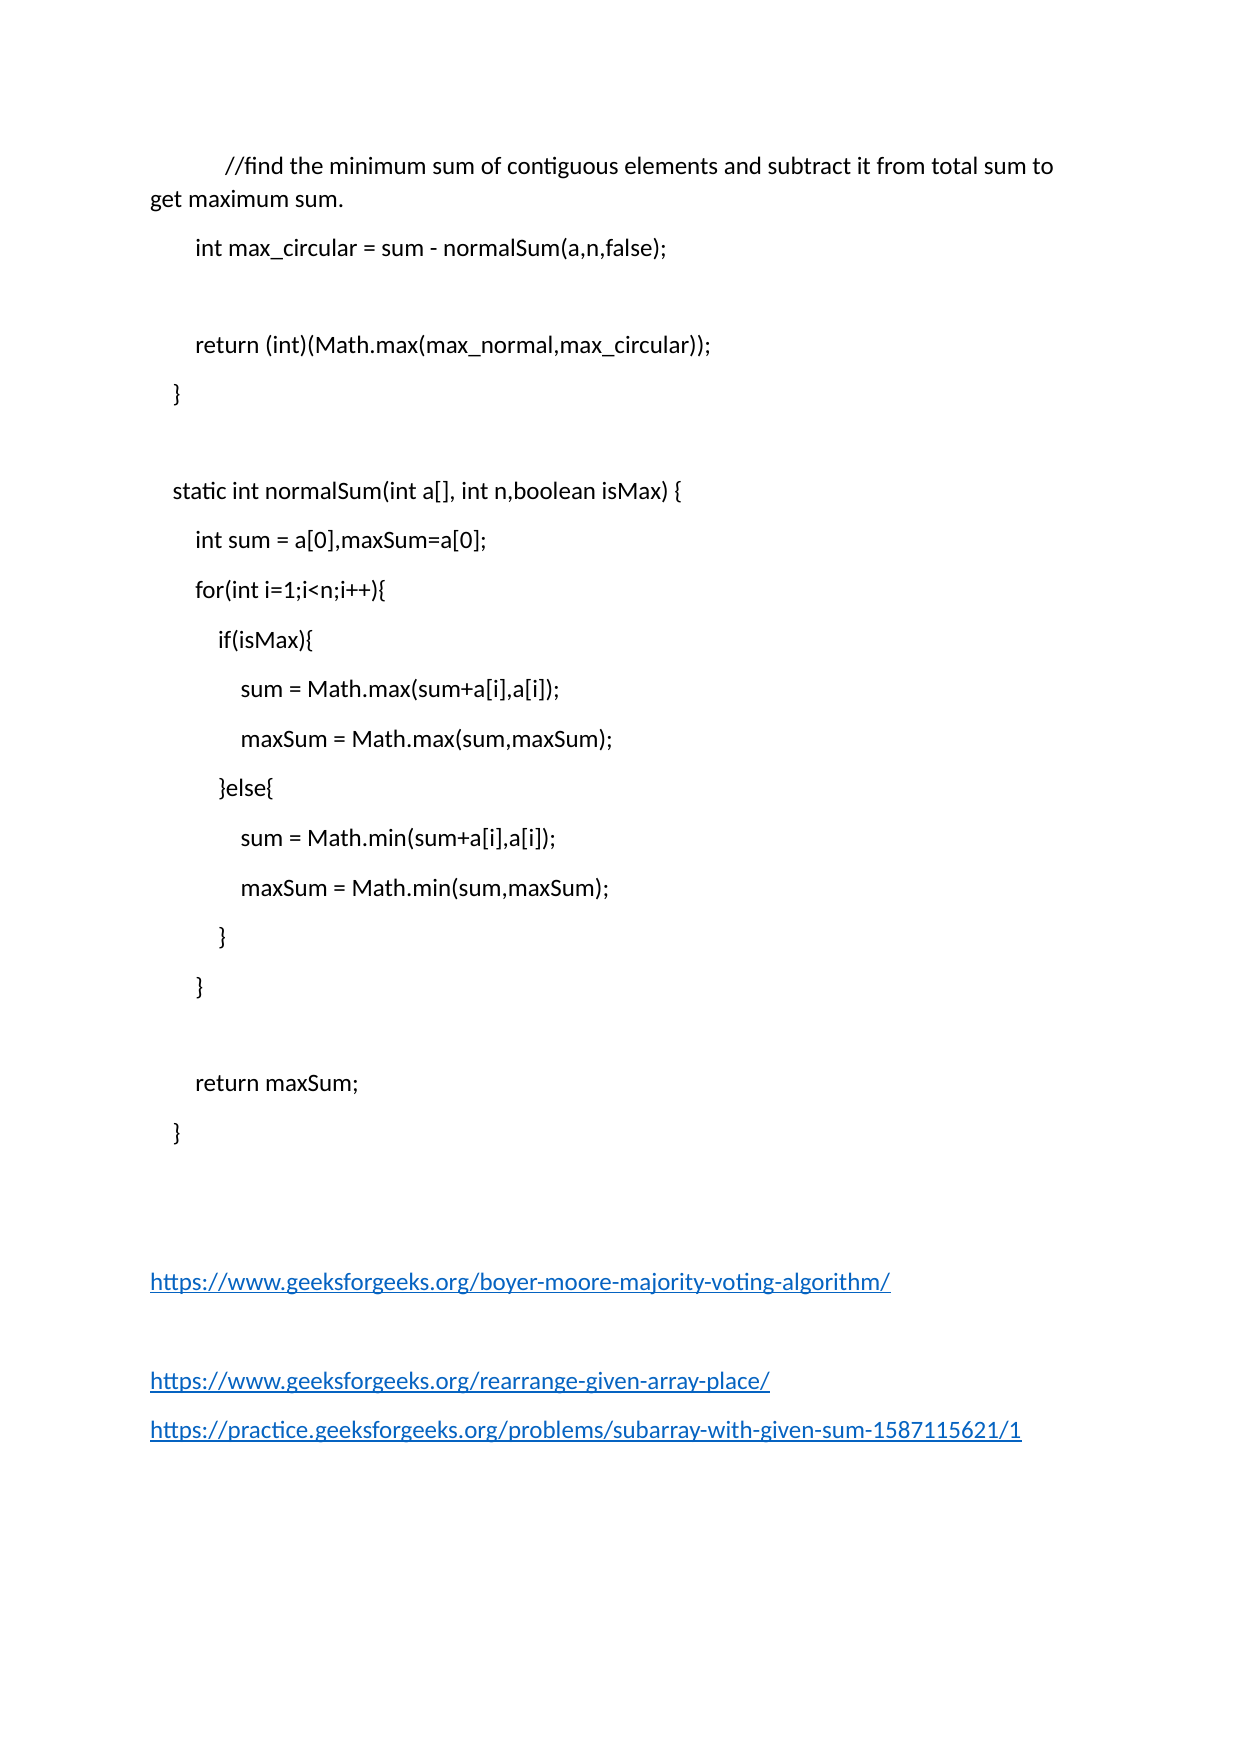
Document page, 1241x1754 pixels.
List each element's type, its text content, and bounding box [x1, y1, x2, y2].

text if(isMax){ [150, 624, 1090, 654]
text return (int)(Math.max(max_normal,max_circular)); [150, 329, 1090, 359]
text static int normalSum(int a[], int n,boolean isMax) { [150, 475, 1090, 506]
text } [150, 921, 1090, 952]
text https://www.geeksforgeeks.org/boyer-moore-majority-voting-algorithm/ [150, 1266, 1090, 1296]
text } [150, 1117, 1090, 1147]
text https://practice.geeksforgeeks.org/problems/subarray-with-given-sum-1587115621/1 [150, 1414, 1090, 1445]
text } [150, 971, 1090, 1001]
text }else{ [150, 772, 1090, 803]
text maxSum = Math.max(sum,maxSum); [150, 723, 1090, 753]
text for(int i=1;i<n;i++){ [150, 574, 1090, 605]
text https://www.geeksforgeeks.org/rearrange-given-array-place/ [150, 1365, 1090, 1395]
text sum = Math.max(sum+a[i],a[i]); [150, 673, 1090, 704]
text //find the minimum sum of contiguous elements and subtract it from total sum to get maximum sum. [150, 150, 1090, 213]
text maxSum = Math.min(sum,maxSum); [150, 872, 1090, 902]
text return maxSum; [150, 1067, 1090, 1098]
text } [150, 378, 1090, 409]
text sum = Math.min(sum+a[i],a[i]); [150, 822, 1090, 853]
text int sum = a[0],maxSum=a[0]; [150, 524, 1090, 555]
text int max_circular = sum - normalSum(a,n,false); [150, 232, 1090, 263]
